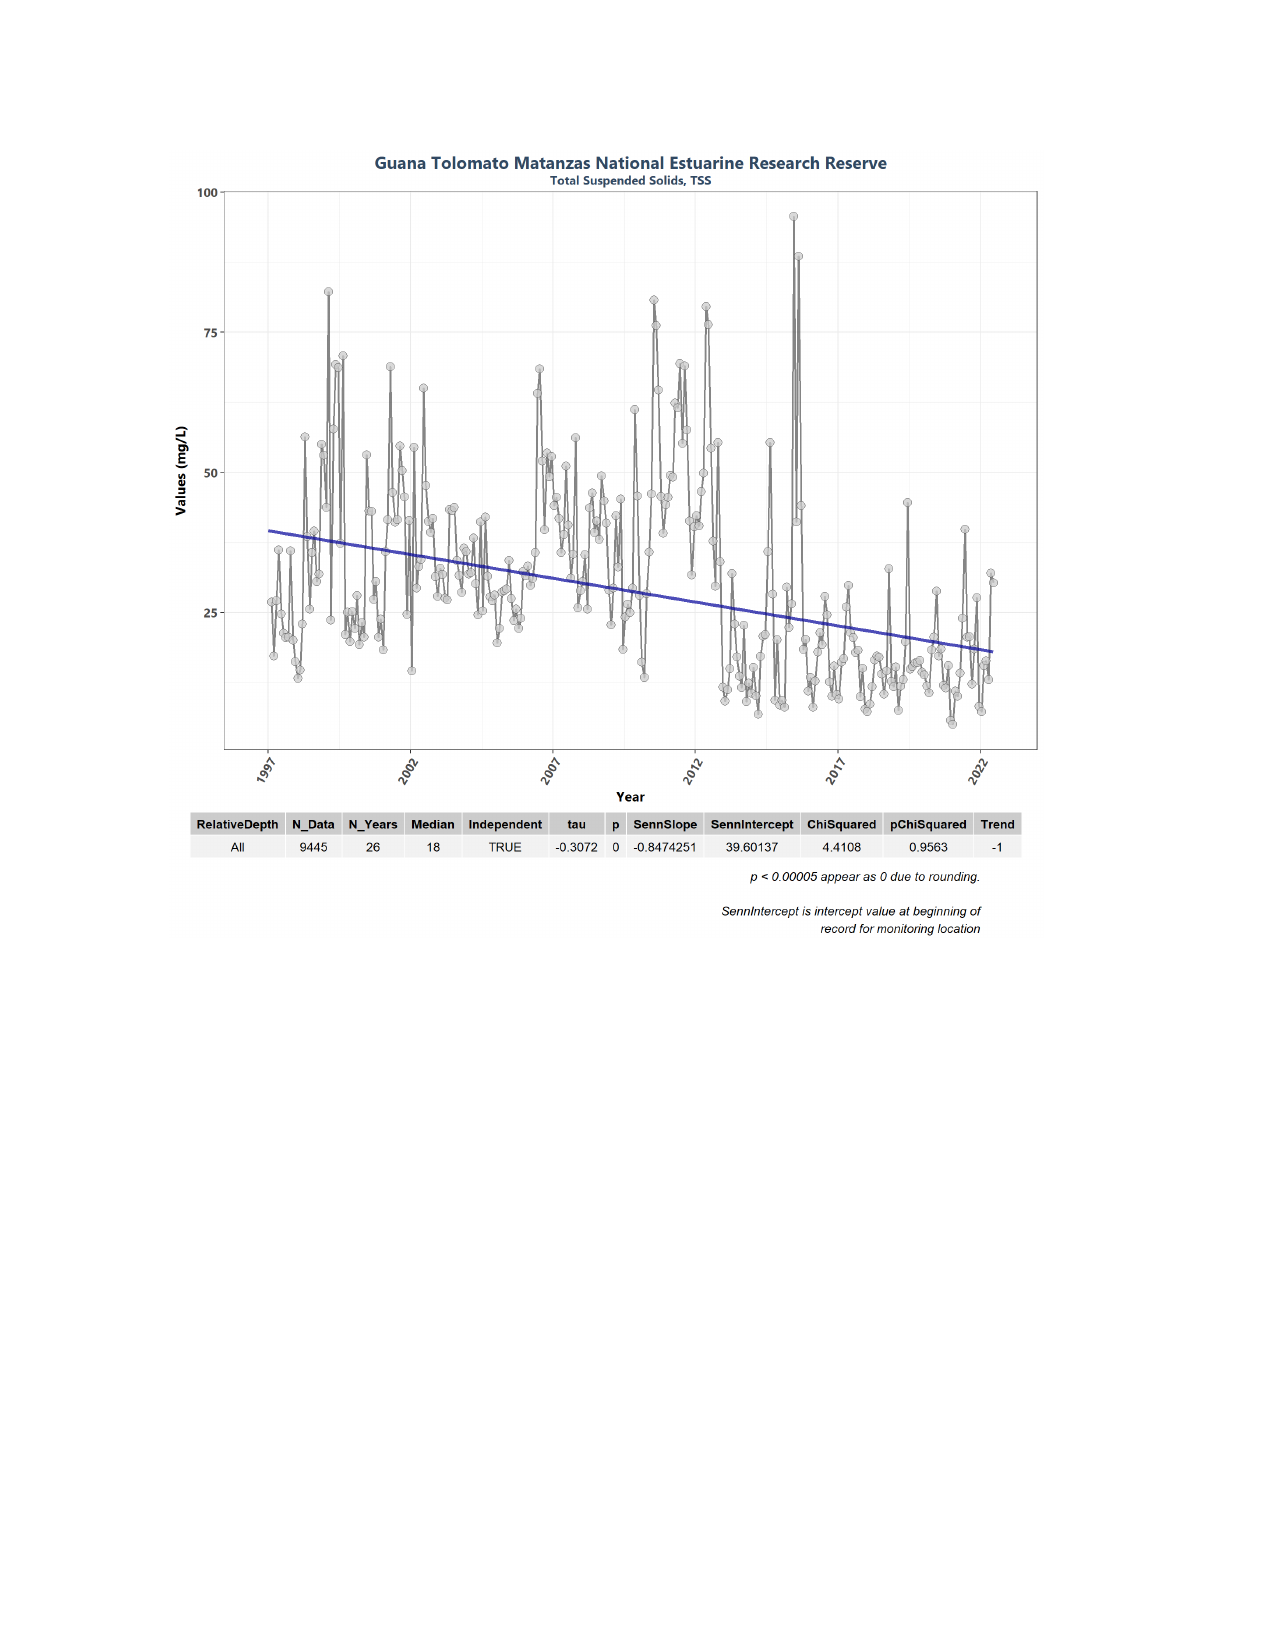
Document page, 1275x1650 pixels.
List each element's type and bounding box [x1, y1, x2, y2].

picture [168, 150, 1044, 938]
